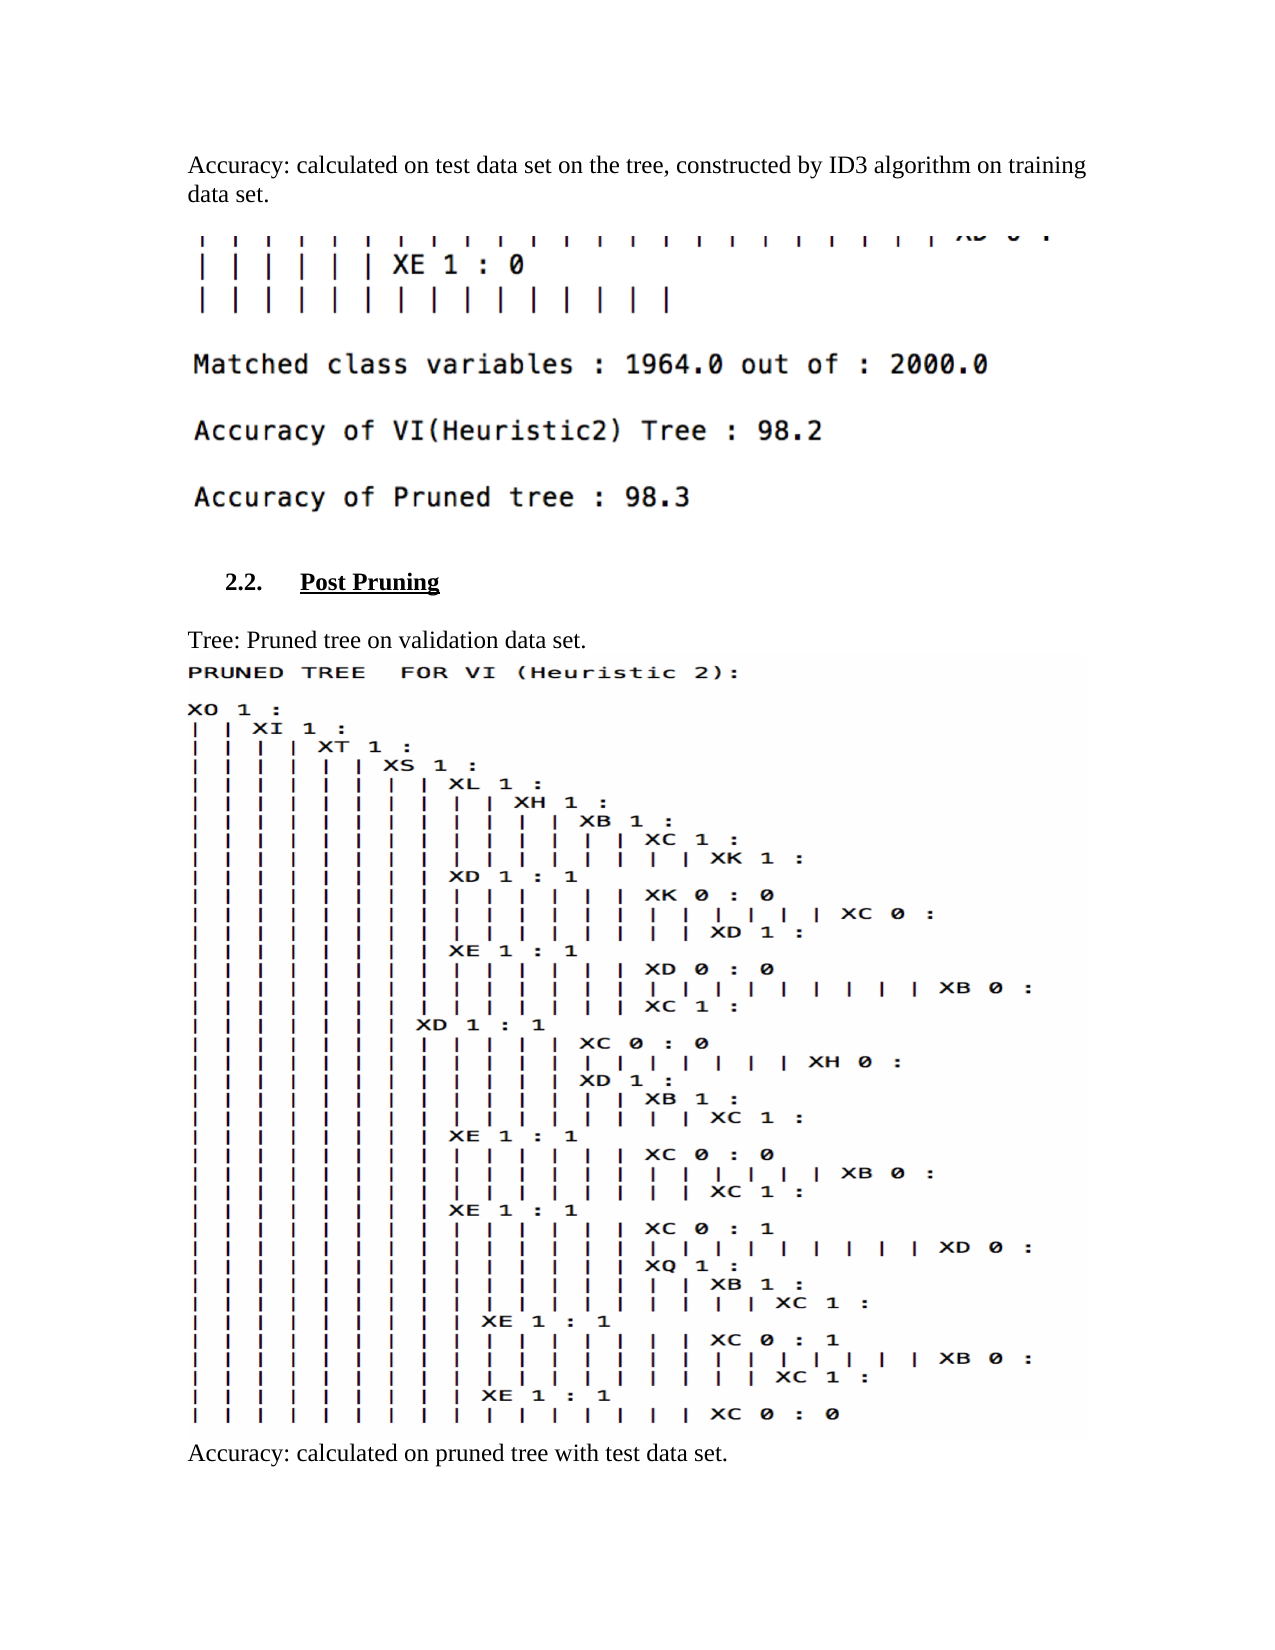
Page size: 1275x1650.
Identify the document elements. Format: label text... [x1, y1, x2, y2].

list Post Pruning [225, 567, 1087, 596]
picture [187, 236, 1088, 539]
text Accuracy: calculated on test data set on the tree, constructed by ID3 algorithm on training data set. [187, 150, 1087, 207]
picture [187, 653, 1088, 1439]
text Accuracy: calculated on pruned tree with test data set. [187, 1439, 1087, 1467]
text Tree: Pruned tree on validation data set. [187, 625, 1087, 653]
